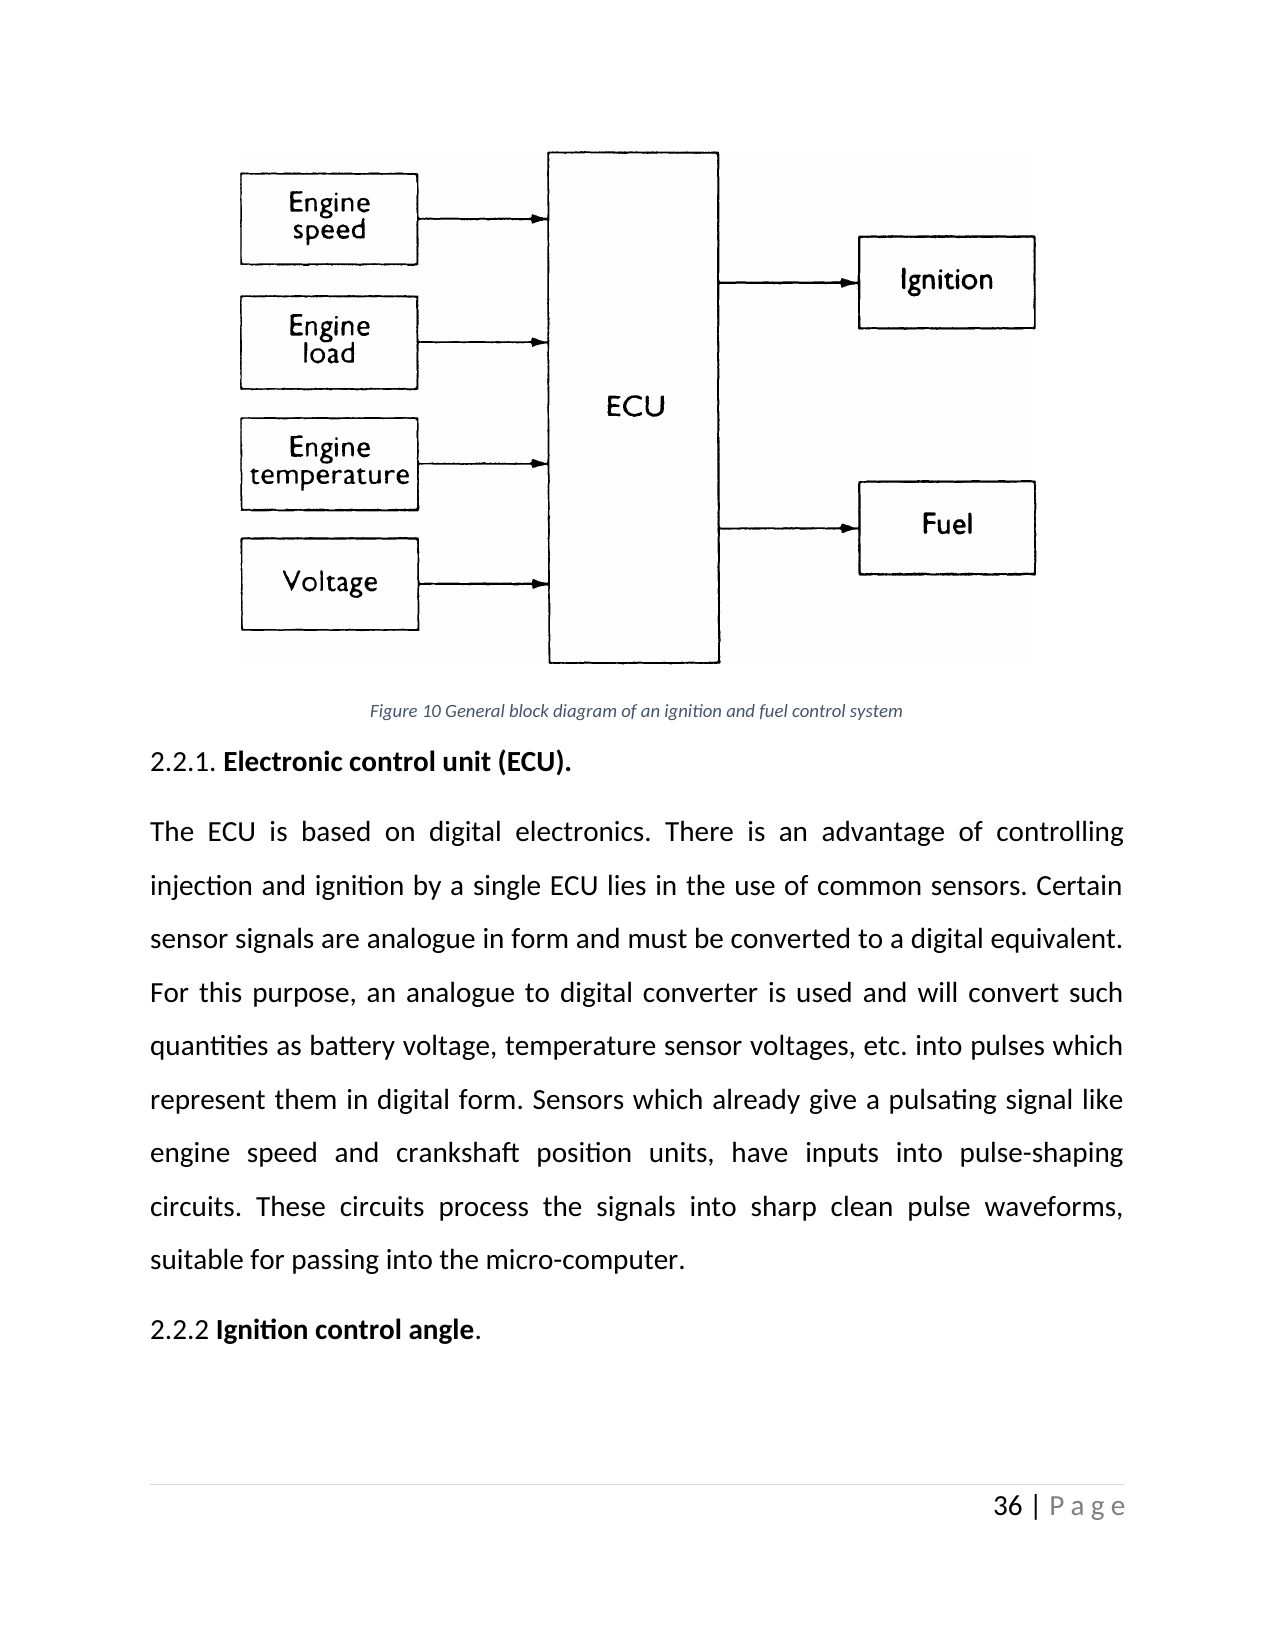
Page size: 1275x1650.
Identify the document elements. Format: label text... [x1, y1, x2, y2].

text The ECU is based on digital electronics. There is an advantage of controlling injection and ignition by a single ECU lies in the use of common sensors. Certain sensor signals are analogue in form and must be converted to a digital equivalent. For this purpose, an analogue to digital converter is used and will convert such quantities as battery voltage, temperature sensor voltages, etc. into pulses which represent them in digital form. Sensors which already give a pulsating signal like engine speed and crankshaft position units, have inputs into pulse-shaping circuits. These circuits process the signals into sharp clean pulse waveforms, suitable for passing into the micro-computer. [150, 813, 1125, 1277]
text 2.2.2 Ignition control angle. [150, 1311, 1125, 1347]
text Figure 10 General block diagram of an ignition and fuel control system [150, 700, 1125, 723]
text 2.2.1. Electronic control unit (ECU). [150, 743, 1125, 779]
